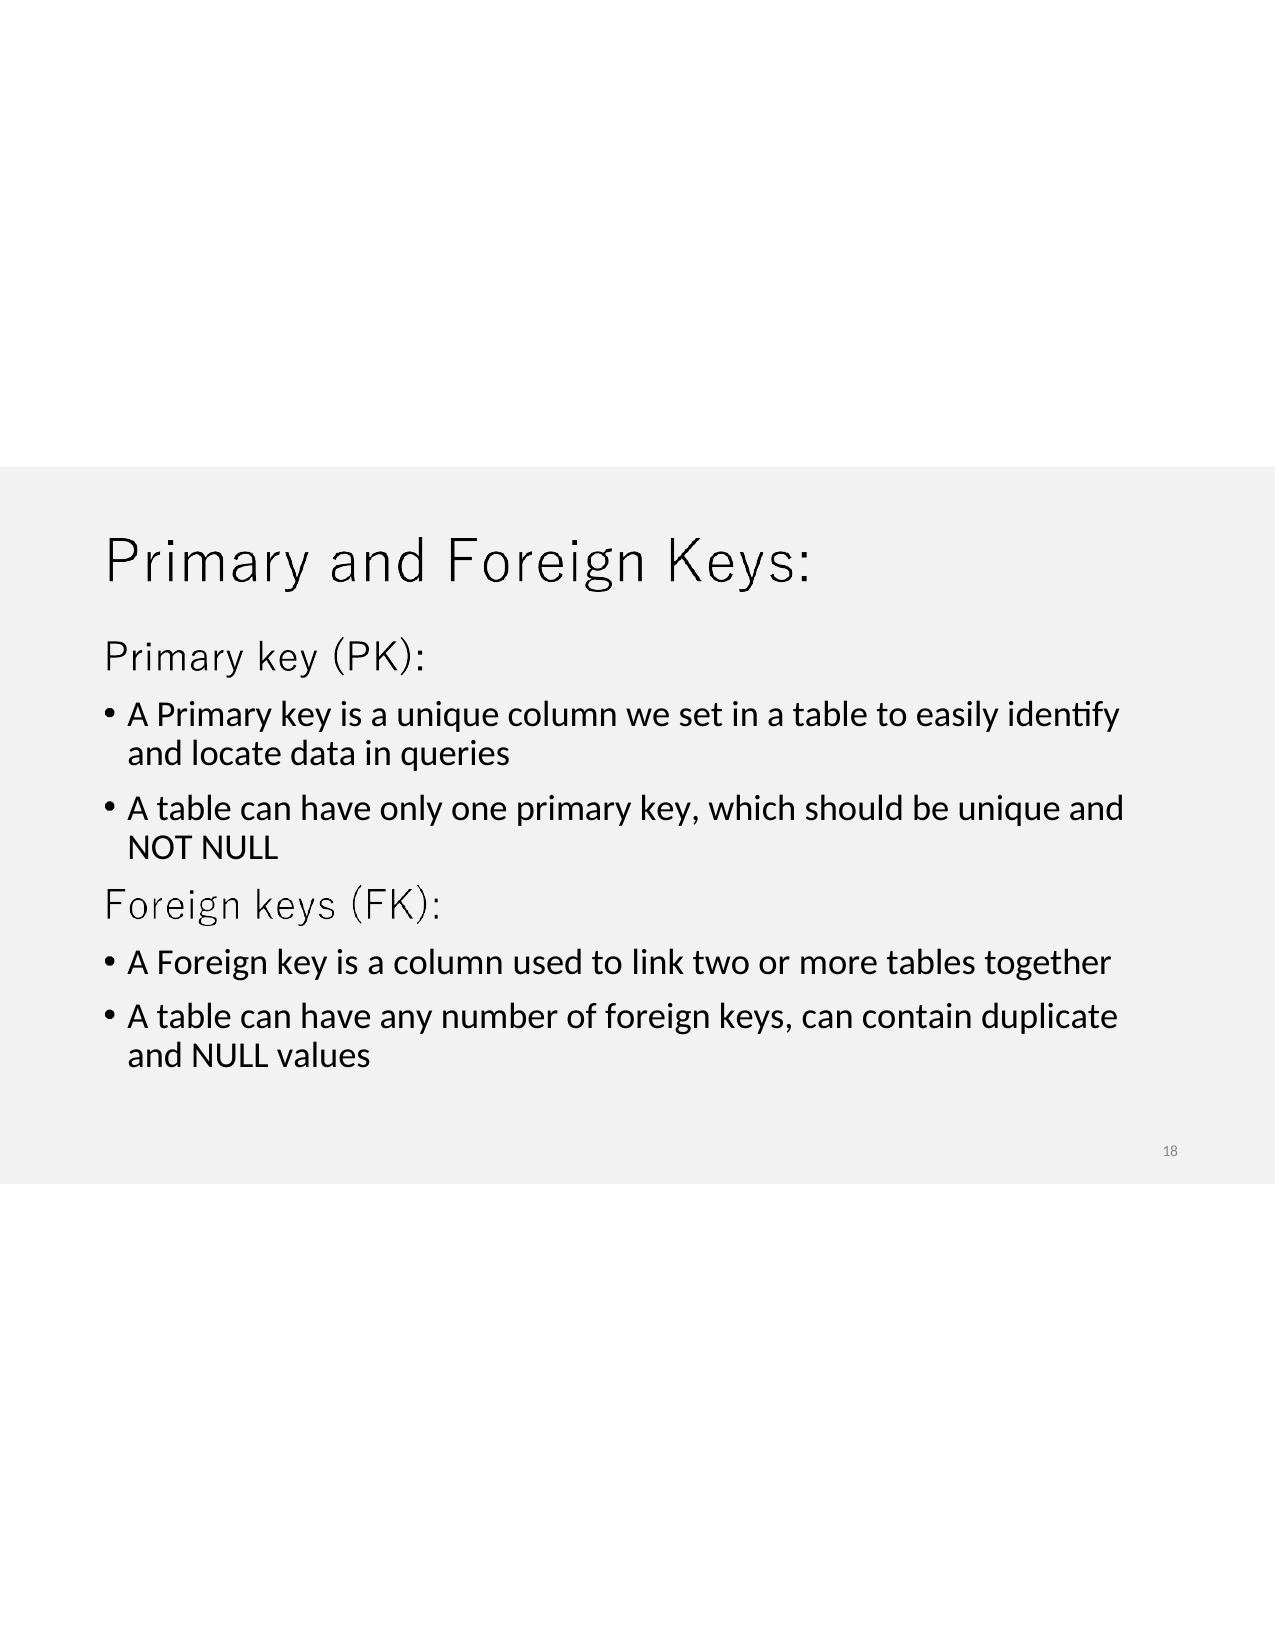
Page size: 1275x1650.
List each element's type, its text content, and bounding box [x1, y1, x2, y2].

text A Foreign key is a column used to link two or more tables together [127, 896, 1275, 984]
text A table can have only one primary key, which should be unique and NOT NULL [127, 788, 1131, 868]
picture [109, 537, 807, 592]
text A Primary key is a unique column we set in a table to easily identify and locate data in queries [127, 694, 1131, 775]
text A table can have any number of foreign keys, can contain duplicate and NULL values [127, 996, 1131, 1076]
picture [107, 885, 438, 926]
text 18 [0, 1141, 1178, 1160]
